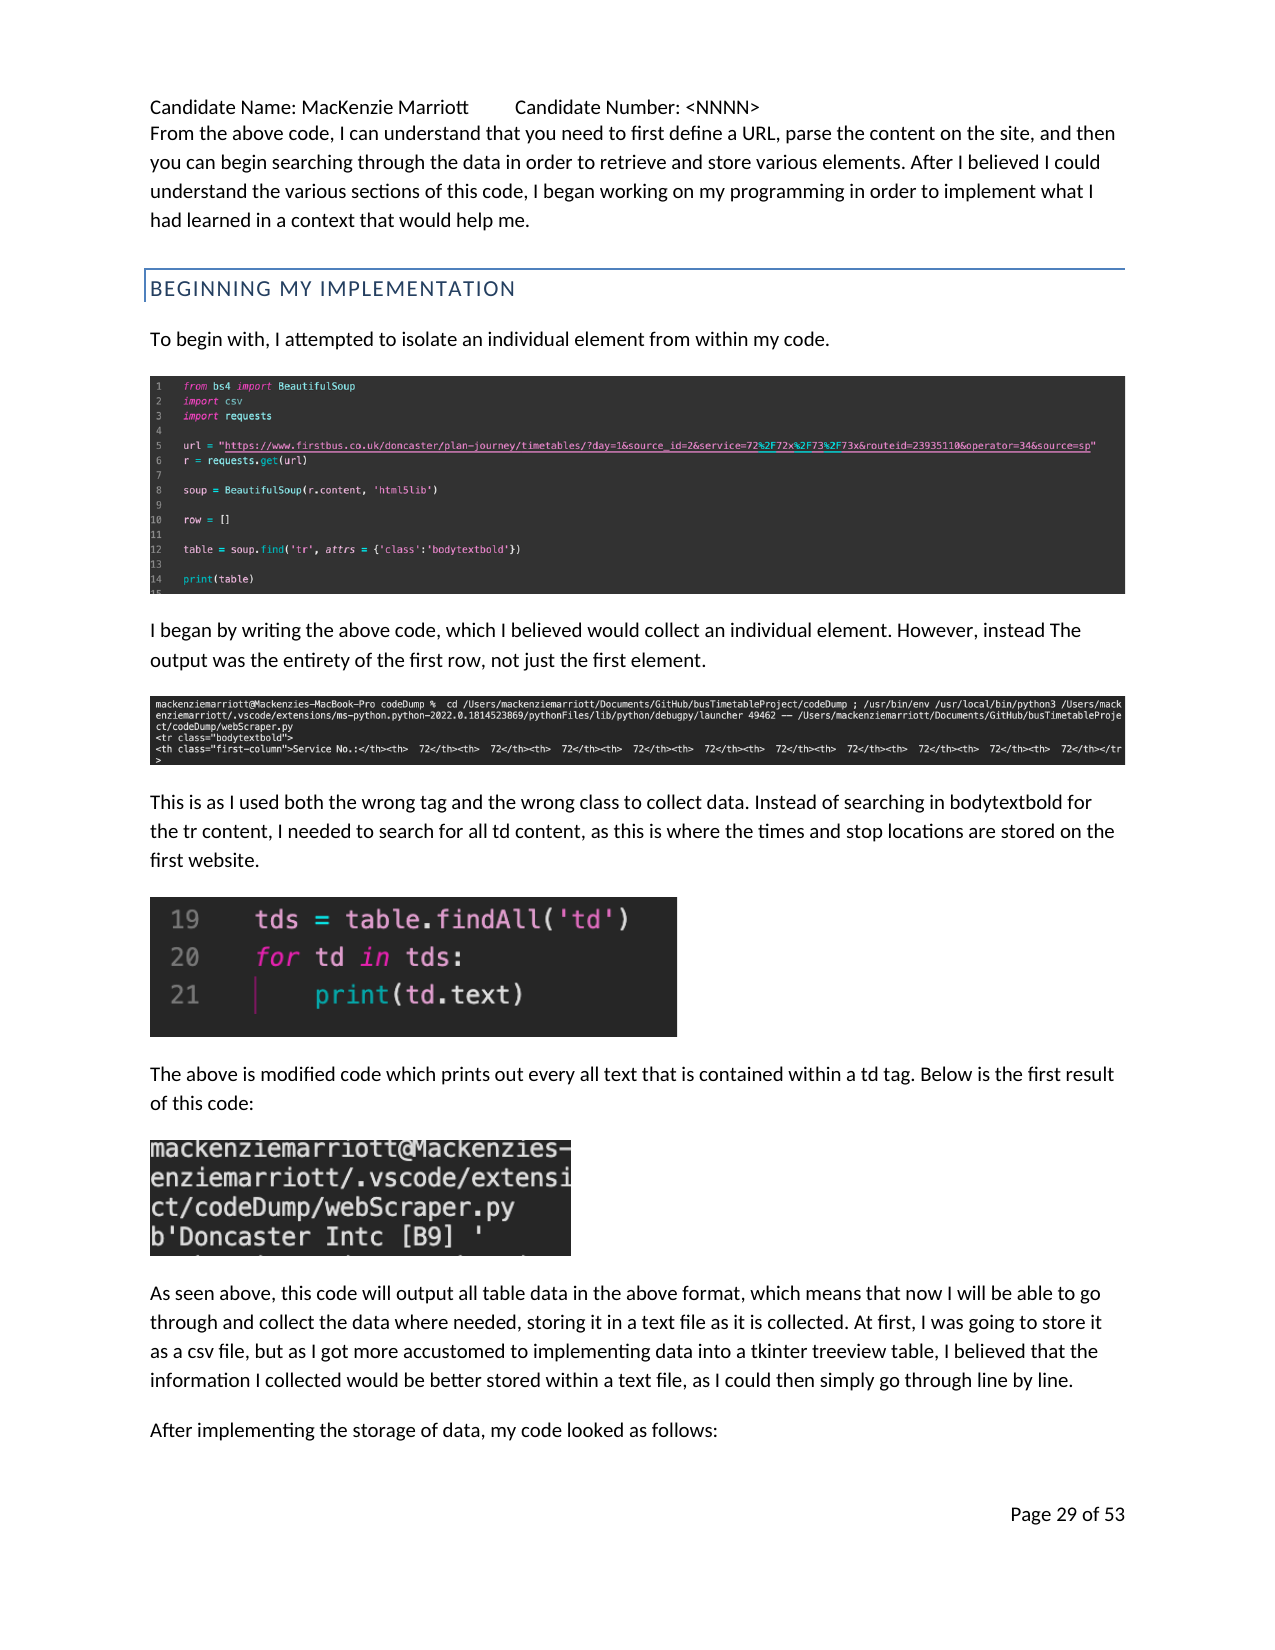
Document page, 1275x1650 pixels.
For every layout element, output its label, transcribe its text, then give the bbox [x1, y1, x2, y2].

picture [150, 376, 1125, 594]
text This is as I used both the wrong tag and the wrong class to collect data. Instead of searching in bodytextbold for the tr content, I needed to search for all td content, as this is where the times and stop locations are stored on the first website. [150, 789, 1125, 873]
text The above is modified code which prints out every all text that is contained within a td tag. Below is the first result of this code: [150, 1061, 1125, 1116]
text To begin with, I attempted to isolate an individual element from within my code. [150, 327, 1125, 352]
picture [150, 897, 678, 1037]
text I began by writing the above code, which I believed would collect an individual element. However, instead The output was the entirety of the first row, not just the first element. [150, 618, 1125, 672]
text After implementing the storage of data, my code looked as follows: [150, 1417, 1125, 1443]
subtitle Beginning my implementation [146, 270, 1125, 302]
picture [150, 696, 1125, 765]
text From the above code, I can understand that you need to first define a URL, parse the content on the site, and then you can begin searching through the data in order to retrieve and store various elements. After I believed I could understand the various sections of this code, I began working on my programming in order to implement what I had learned in a context that would help me. [150, 120, 1125, 233]
text As seen above, this code will output all table data in the above format, which means that now I will be able to go through and collect the data where needed, storing it in a text file as it is collected. At first, I was going to store it as a csv file, but as I got more accustomed to implementing data into a tkinter treeview table, I believed that the information I collected would be better stored within a text file, as I could then simply go through line by line. [150, 1280, 1125, 1393]
picture [150, 1140, 571, 1256]
